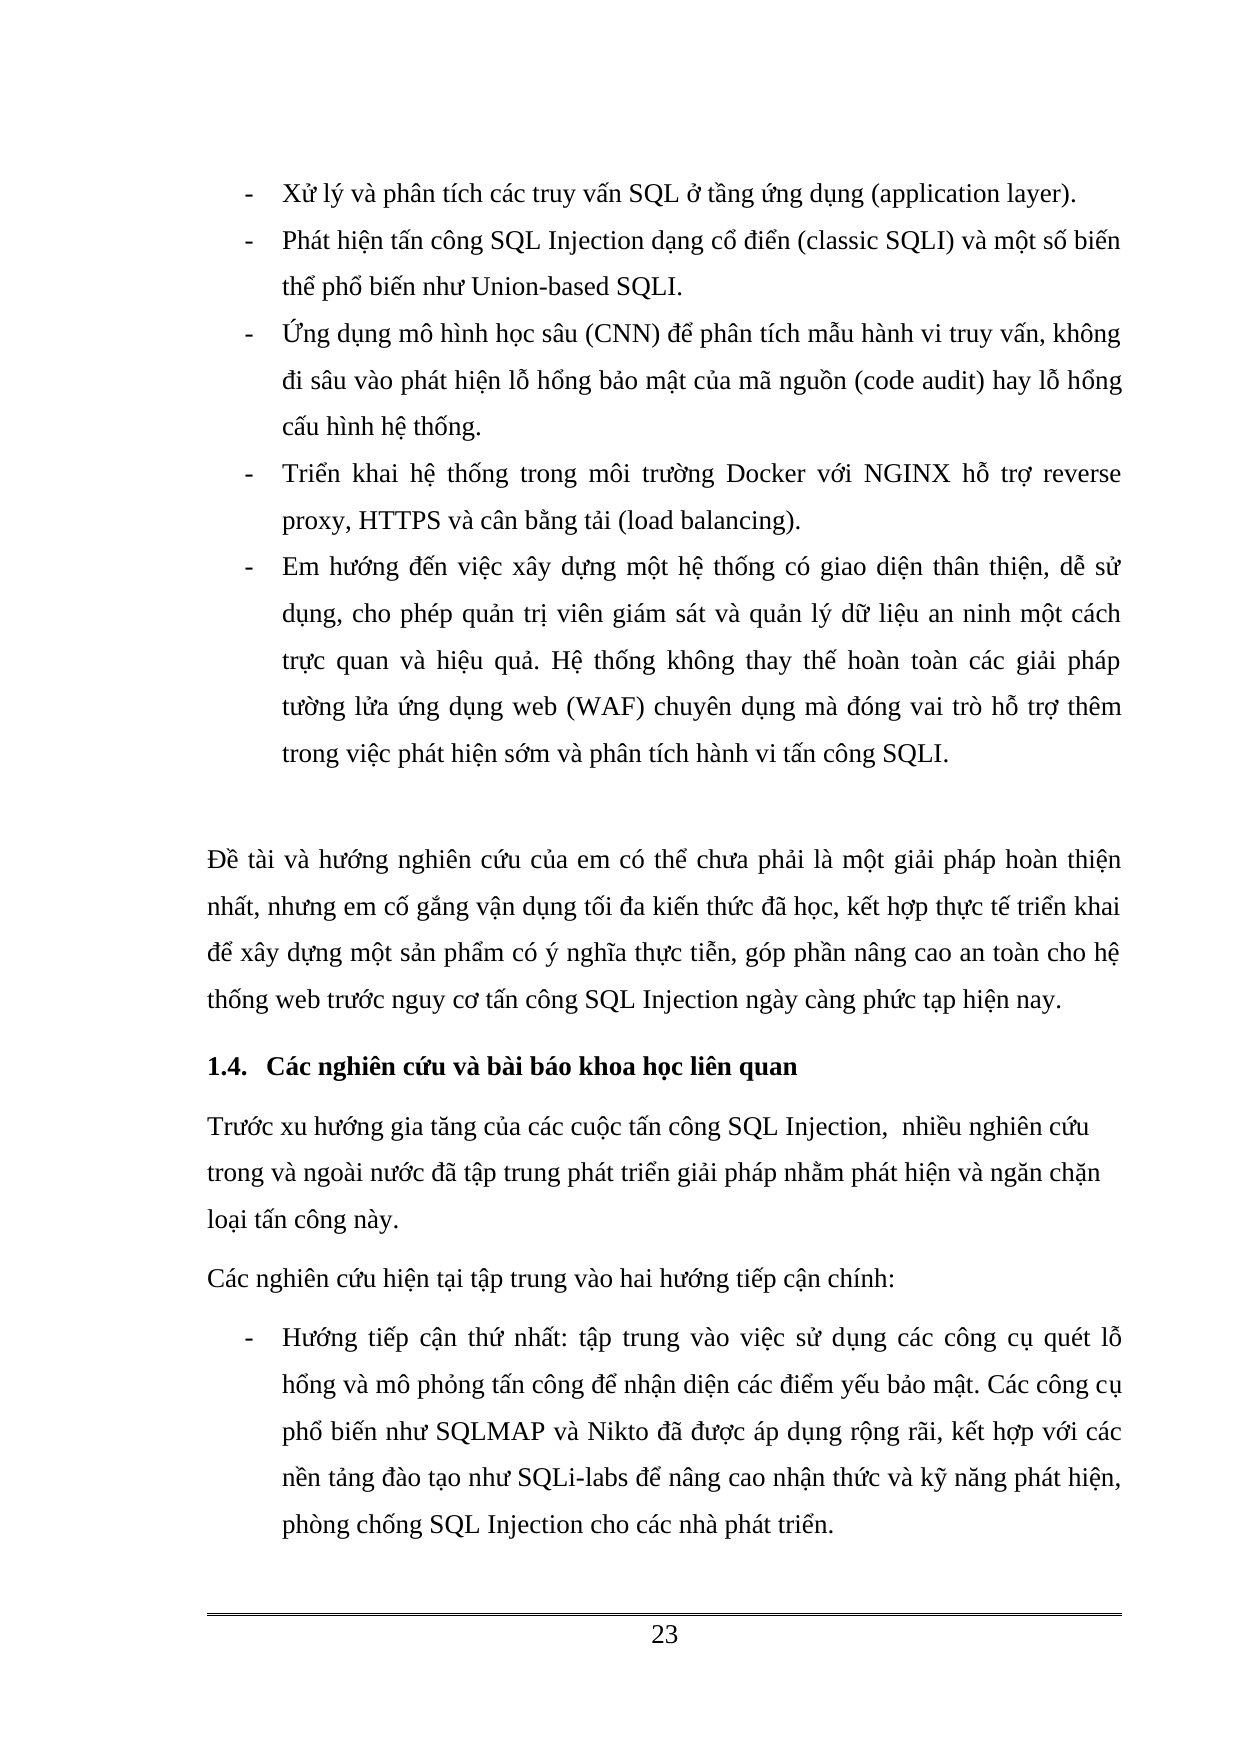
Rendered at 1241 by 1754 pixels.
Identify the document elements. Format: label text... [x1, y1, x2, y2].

text Đề tài và hướng nghiên cứu của em có thể chưa phải là một giải pháp hoàn thiện nhất, nhưng em cố gắng vận dụng tối đa kiến thức đã học, kết hợp thực tế triển khai để xây dựng một sản phẩm có ý nghĩa thực tiễn, góp phần nâng cao an toàn cho hệ thống web trước nguy cơ tấn công SQL Injection ngày càng phức tạp hiện nay. [207, 843, 1122, 1014]
list Hướng tiếp cận thứ nhất: tập trung vào việc sử dụng các công cụ quét lỗ hổng và mô phỏng tấn công để nhận diện các điểm yếu bảo mật. Các công cụ phổ biến như SQLMAP và Nikto đã được áp dụng rộng rãi, kết hợp với các nền tảng đào tạo như SQLi-labs để nâng cao nhận thức và kỹ năng phát hiện, phòng chống SQL Injection cho các nhà phát triển. [244, 1321, 1122, 1539]
list Phát hiện tấn công SQL Injection dạng cổ điển (classic SQLI) và một số biến thể phổ biến như Union-based SQLI. [244, 224, 1122, 302]
list Triển khai hệ thống trong môi trường Docker với NGINX hỗ trợ reverse proxy, HTTPS và cân bằng tải (load balancing). [244, 457, 1122, 535]
list Xử lý và phân tích các truy vấn SQL ở tầng ứng dụng (application layer). [244, 177, 1122, 208]
text Trước xu hướng gia tăng của các cuộc tấn công SQL Injection, nhiều nghiên cứu trong và ngoài nước đã tập trung phát triển giải pháp nhằm phát hiện và ngăn chặn loại tấn công này. [207, 1110, 1122, 1234]
text Các nghiên cứu hiện tại tập trung vào hai hướng tiếp cận chính: [207, 1262, 1122, 1293]
list Ứng dụng mô hình học sâu (CNN) để phân tích mẫu hành vi truy vấn, không đi sâu vào phát hiện lỗ hổng bảo mật của mã nguồn (code audit) hay lỗ hổng cấu hình hệ thống. [244, 317, 1122, 442]
list Em hướng đến việc xây dựng một hệ thống có giao diện thân thiện, dễ sử dụng, cho phép quản trị viên giám sát và quản lý dữ liệu an ninh một cách trực quan và hiệu quả. Hệ thống không thay thế hoàn toàn các giải pháp tường lửa ứng dụng web (WAF) chuyên dụng mà đóng vai trò hỗ trợ thêm trong việc phát hiện sớm và phân tích hành vi tấn công SQLI. [244, 551, 1122, 768]
subtitle Các nghiên cứu và bài báo khoa học liên quan [207, 1051, 1122, 1082]
